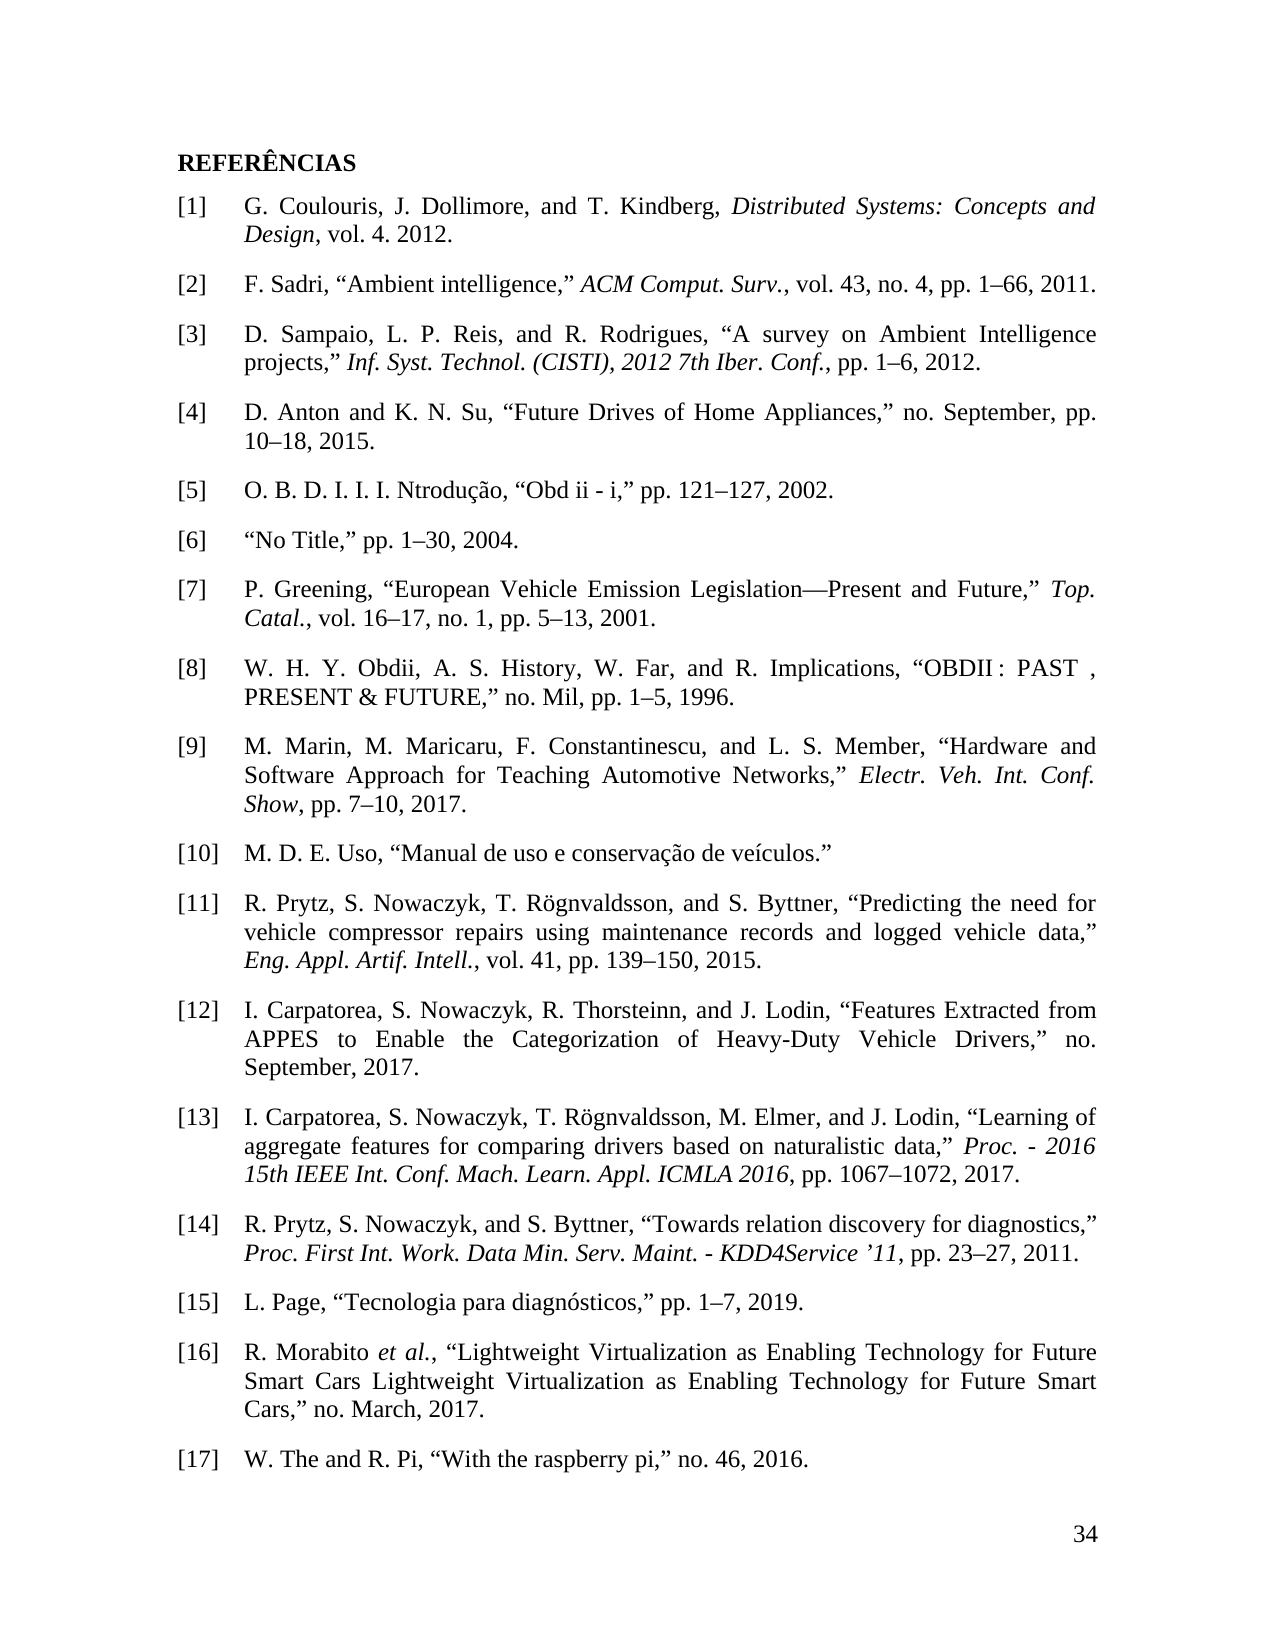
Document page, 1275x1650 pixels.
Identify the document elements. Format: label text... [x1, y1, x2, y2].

text [17] W. The and R. Pi, “With the raspberry pi,” no. 46, 2016. [177, 1444, 1098, 1473]
text [8] W. H. Y. Obdii, A. S. History, W. Far, and R. Implications, “OBDII : PAST , PRESENT & FUTURE,” no. Mil, pp. 1–5, 1996. [177, 653, 1098, 710]
text [15] L. Page, “Tecnologia para diagnósticos,” pp. 1–7, 2019. [177, 1287, 1098, 1316]
text [14] R. Prytz, S. Nowaczyk, and S. Byttner, “Towards relation discovery for diagnostics,” Proc. First Int. Work. Data Min. Serv. Maint. - KDD4Service ’11, pp. 23–27, 2011. [177, 1209, 1098, 1267]
text [3] D. Sampaio, L. P. Reis, and R. Rodrigues, “A survey on Ambient Intelligence projects,” Inf. Syst. Technol. (CISTI), 2012 7th Iber. Conf., pp. 1–6, 2012. [177, 319, 1098, 376]
text [9] M. Marin, M. Maricaru, F. Constantinescu, and L. S. Member, “Hardware and Software Approach for Teaching Automotive Networks,” Electr. Veh. Int. Conf. Show, pp. 7–10, 2017. [177, 731, 1098, 817]
subtitle REFERÊNCIAS [177, 148, 1098, 176]
text [10] M. D. E. Uso, “Manual de uso e conservação de veículos.” [177, 838, 1098, 867]
text [2] F. Sadri, “Ambient intelligence,” ACM Comput. Surv., vol. 43, no. 4, pp. 1–66, 2011. [177, 269, 1098, 298]
text [11] R. Prytz, S. Nowaczyk, T. Rögnvaldsson, and S. Byttner, “Predicting the need for vehicle compressor repairs using maintenance records and logged vehicle data,” Eng. Appl. Artif. Intell., vol. 41, pp. 139–150, 2015. [177, 888, 1098, 974]
text [6] “No Title,” pp. 1–30, 2004. [177, 525, 1098, 554]
text [12] I. Carpatorea, S. Nowaczyk, R. Thorsteinn, and J. Lodin, “Features Extracted from APPES to Enable the Categorization of Heavy-Duty Vehicle Drivers,” no. September, 2017. [177, 995, 1098, 1081]
text [4] D. Anton and K. N. Su, “Future Drives of Home Appliances,” no. September, pp. 10–18, 2015. [177, 397, 1098, 454]
text [16] R. Morabito et al., “Lightweight Virtualization as Enabling Technology for Future Smart Cars Lightweight Virtualization as Enabling Technology for Future Smart Cars,” no. March, 2017. [177, 1337, 1098, 1423]
text [13] I. Carpatorea, S. Nowaczyk, T. Rögnvaldsson, M. Elmer, and J. Lodin, “Learning of aggregate features for comparing drivers based on naturalistic data,” Proc. - 2016 15th IEEE Int. Conf. Mach. Learn. Appl. ICMLA 2016, pp. 1067–1072, 2017. [177, 1102, 1098, 1188]
text [5] O. B. D. I. I. I. Ntrodução, “Obd ii - i,” pp. 121–127, 2002. [177, 475, 1098, 504]
text [1] G. Coulouris, J. Dollimore, and T. Kindberg, Distributed Systems: Concepts and Design, vol. 4. 2012. [177, 191, 1098, 248]
text [7] P. Greening, “European Vehicle Emission Legislation—Present and Future,” Top. Catal., vol. 16–17, no. 1, pp. 5–13, 2001. [177, 574, 1098, 632]
